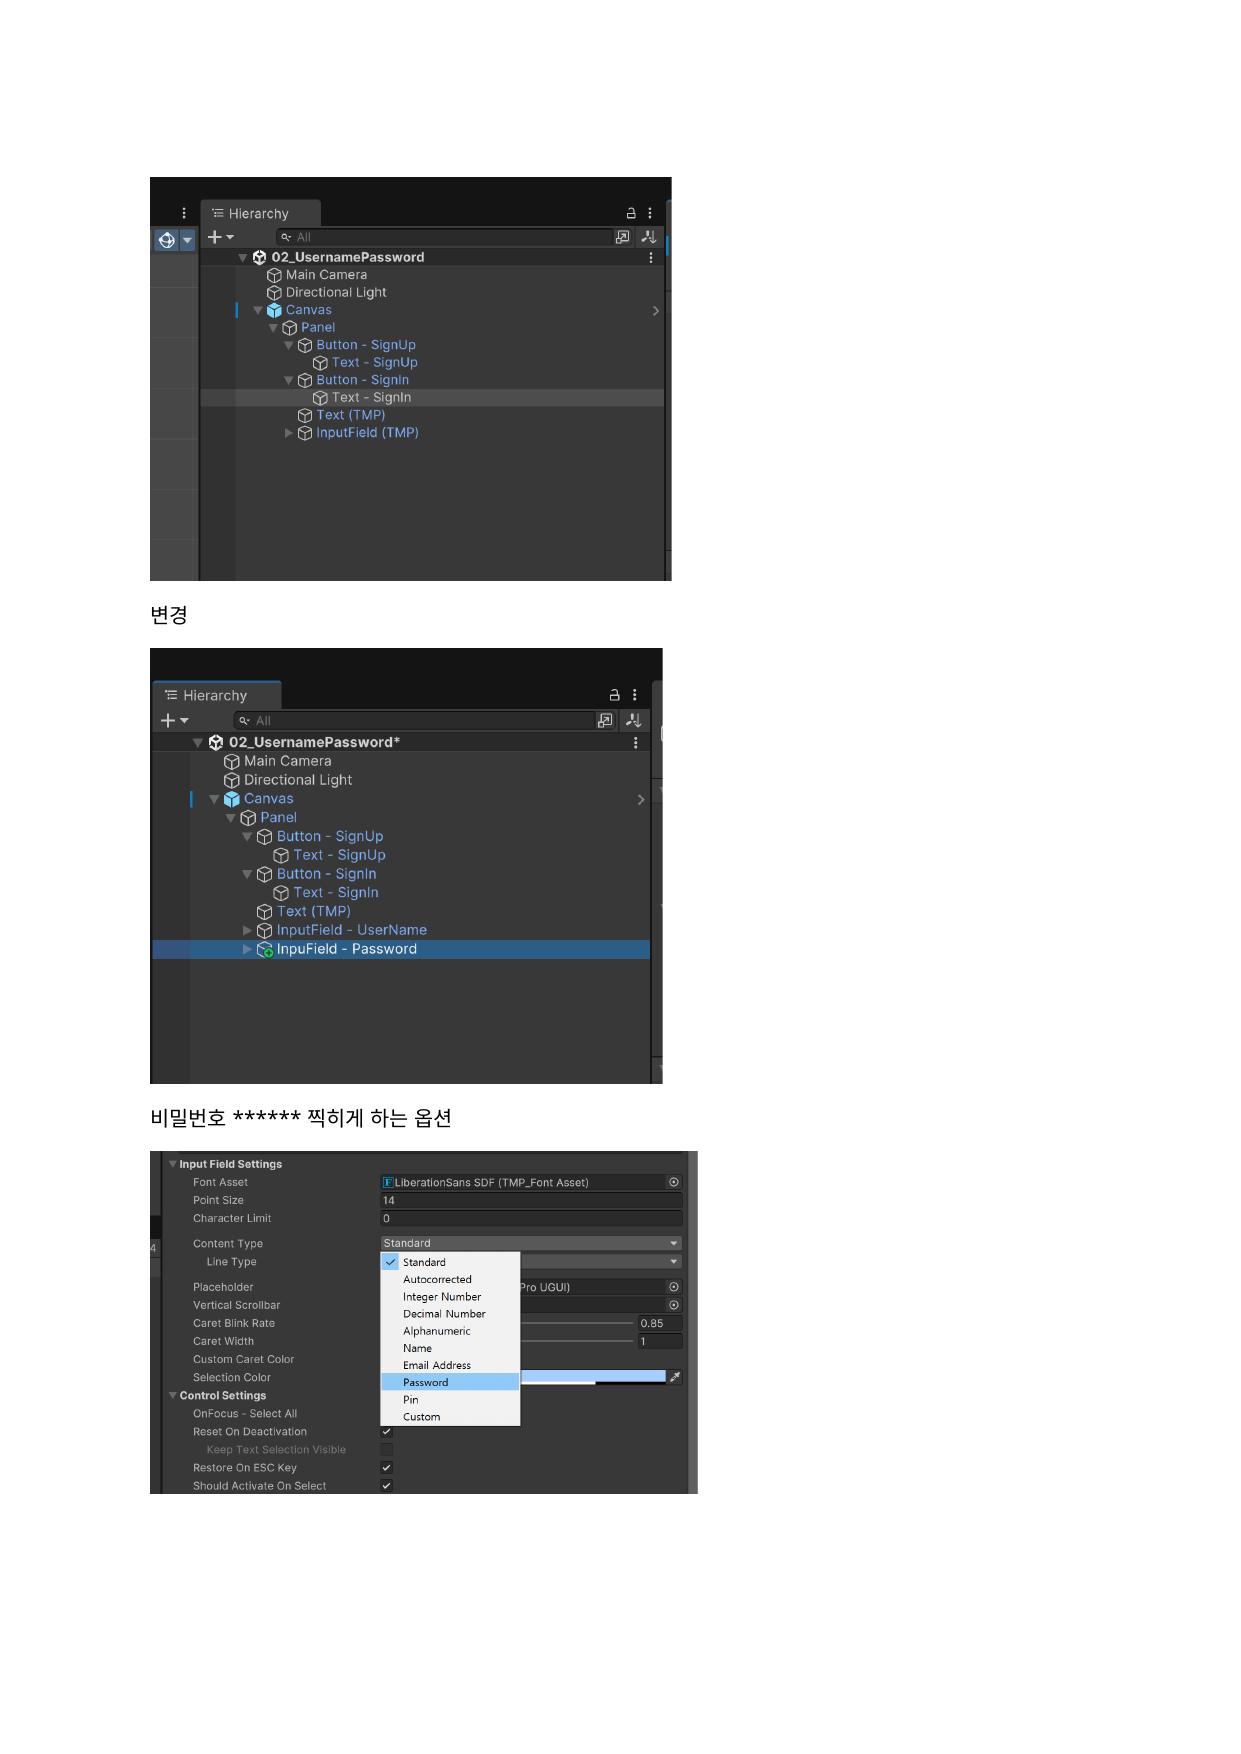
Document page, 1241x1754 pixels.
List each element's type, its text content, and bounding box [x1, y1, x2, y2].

picture [150, 1151, 698, 1494]
picture [150, 177, 672, 581]
text 변경 [150, 599, 1090, 629]
picture [150, 648, 663, 1084]
text 비밀번호 ****** 찍히게 하는 옵션 [150, 1102, 1090, 1133]
